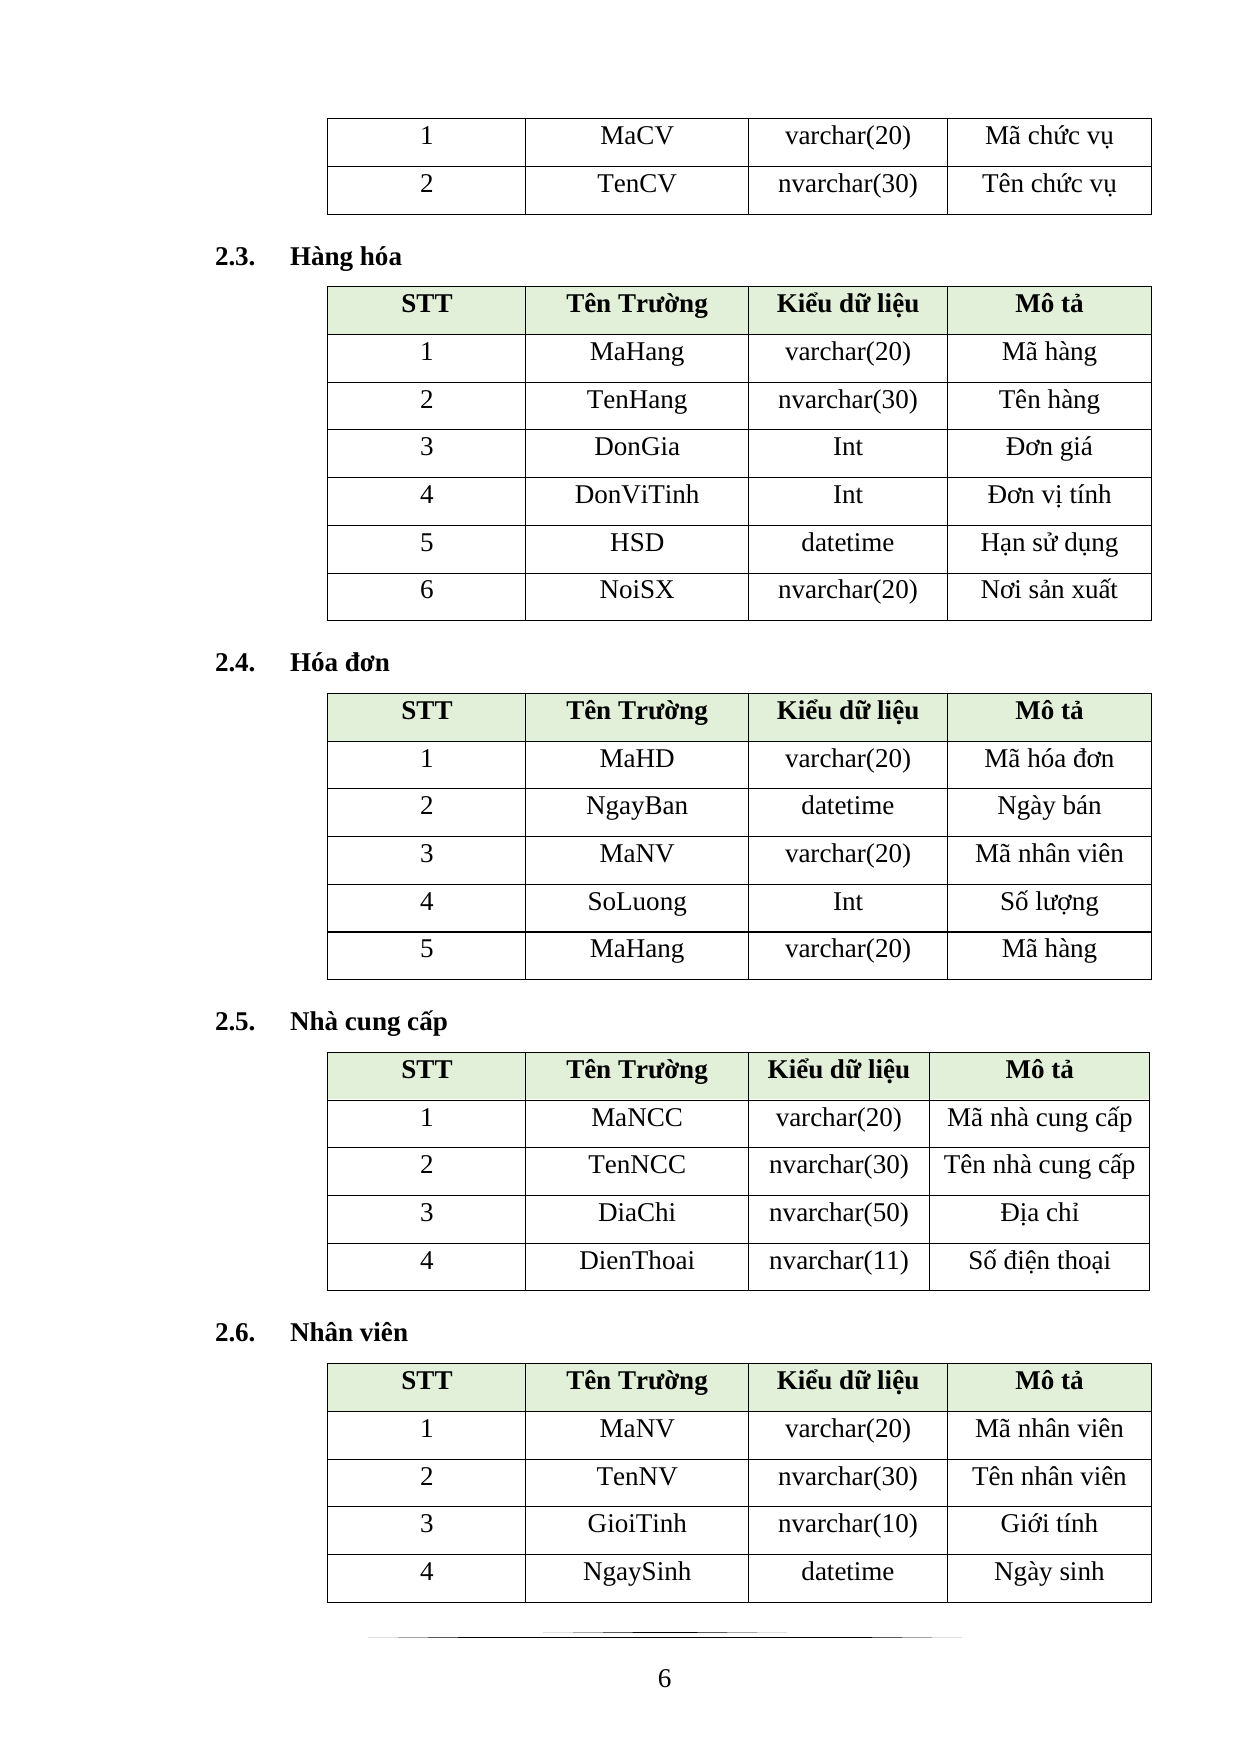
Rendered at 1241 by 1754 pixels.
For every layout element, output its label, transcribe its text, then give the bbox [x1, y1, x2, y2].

table_cell SoLuong [526, 885, 748, 931]
table_header Tên Trường [526, 694, 748, 741]
table_cell Int [749, 478, 947, 525]
table_cell nvarchar(10) [749, 1507, 947, 1554]
table_header Mô tả [930, 1053, 1149, 1099]
table_cell 4 [328, 885, 525, 931]
table_cell 4 [328, 1555, 525, 1602]
table_cell TenCV [526, 167, 748, 213]
table_header Kiểu dữ liệu [749, 1053, 929, 1099]
table_cell varchar(20) [749, 335, 947, 382]
table_cell nvarchar(30) [749, 383, 947, 429]
table_header Mô tả [948, 1364, 1151, 1411]
table_cell Mã nhân viên [948, 837, 1151, 884]
table_cell DienThoai [526, 1244, 748, 1290]
table_cell nvarchar(30) [749, 167, 947, 213]
table_cell 3 [328, 837, 525, 884]
table_header Tên Trường [526, 287, 748, 334]
table_cell 1 [328, 1412, 525, 1458]
table_header Tên Trường [526, 1053, 748, 1099]
table_cell MaHang [526, 335, 748, 382]
table_cell varchar(20) [749, 742, 947, 788]
table_cell 3 [328, 1507, 525, 1554]
table_cell varchar(20) [749, 1412, 947, 1458]
table_header Kiểu dữ liệu [749, 1364, 947, 1411]
table_cell Đơn giá [948, 430, 1151, 477]
table_cell Số lượng [948, 885, 1151, 931]
table_cell Đơn vị tính [948, 478, 1151, 525]
table_cell 1 [328, 335, 525, 382]
table_cell Tên nhà cung cấp [930, 1148, 1149, 1195]
table_cell Địa chỉ [930, 1196, 1149, 1243]
table_cell 5 [328, 526, 525, 572]
table_cell Nơi sản xuất [948, 574, 1151, 620]
table_header Kiểu dữ liệu [749, 287, 947, 334]
table_cell TenNV [526, 1460, 748, 1506]
table_cell Giới tính [948, 1507, 1151, 1554]
table_cell 2 [328, 167, 525, 213]
table_cell 5 [328, 933, 525, 979]
table_cell MaNCC [526, 1101, 748, 1147]
table_cell Số điện thoại [930, 1244, 1149, 1290]
table_cell 3 [328, 430, 525, 477]
table_cell DonGia [526, 430, 748, 477]
table_cell NgaySinh [526, 1555, 748, 1602]
table_header Tên Trường [526, 1364, 748, 1411]
table_cell Mã hóa đơn [948, 742, 1151, 788]
table_cell nvarchar(20) [749, 574, 947, 620]
table_cell datetime [749, 526, 947, 572]
table_cell 2 [328, 1460, 525, 1506]
list Nhà cung cấp [215, 1005, 1152, 1036]
table_cell varchar(20) [749, 1101, 929, 1147]
table_cell 1 [328, 742, 525, 788]
table_cell nvarchar(11) [749, 1244, 929, 1290]
table_header STT [328, 1364, 525, 1411]
table_cell 2 [328, 383, 525, 429]
table_cell Mã hàng [948, 335, 1151, 382]
table_cell Hạn sử dụng [948, 526, 1151, 572]
table_cell datetime [749, 1555, 947, 1602]
table_cell varchar(20) [749, 119, 947, 166]
table_cell MaNV [526, 837, 748, 884]
table_cell 2 [328, 789, 525, 836]
table_cell GioiTinh [526, 1507, 748, 1554]
table_cell MaHang [526, 933, 748, 979]
table_cell Mã chức vụ [948, 119, 1151, 166]
table_cell TenNCC [526, 1148, 748, 1195]
table_header STT [328, 287, 525, 334]
list Nhân viên [215, 1316, 1152, 1348]
table_cell varchar(20) [749, 933, 947, 979]
table_cell nvarchar(50) [749, 1196, 929, 1243]
table_cell 1 [328, 1101, 525, 1147]
table_header Mô tả [948, 287, 1151, 334]
table_cell varchar(20) [749, 837, 947, 884]
table_cell MaHD [526, 742, 748, 788]
table_cell MaNV [526, 1412, 748, 1458]
table_cell Mã hàng [948, 933, 1151, 979]
table_cell Tên chức vụ [948, 167, 1151, 213]
table_cell Mã nhà cung cấp [930, 1101, 1149, 1147]
table_cell MaCV [526, 119, 748, 166]
table_cell Int [749, 885, 947, 931]
table_cell 4 [328, 478, 525, 525]
table_cell DonViTinh [526, 478, 748, 525]
table_header STT [328, 1053, 525, 1099]
table_cell datetime [749, 789, 947, 836]
table_cell 6 [328, 574, 525, 620]
table_cell 4 [328, 1244, 525, 1290]
table_cell Tên hàng [948, 383, 1151, 429]
table_cell TenHang [526, 383, 748, 429]
table_cell Tên nhân viên [948, 1460, 1151, 1506]
table_cell 2 [328, 1148, 525, 1195]
list Hàng hóa [215, 239, 1152, 271]
table_cell 3 [328, 1196, 525, 1243]
list Hóa đơn [215, 646, 1152, 677]
table_header Kiểu dữ liệu [749, 694, 947, 741]
table_cell Ngày bán [948, 789, 1151, 836]
table_cell NgayBan [526, 789, 748, 836]
table_cell Ngày sinh [948, 1555, 1151, 1602]
table_cell Mã nhân viên [948, 1412, 1151, 1458]
table_cell nvarchar(30) [749, 1460, 947, 1506]
table_cell Int [749, 430, 947, 477]
table_cell nvarchar(30) [749, 1148, 929, 1195]
table_header Mô tả [948, 694, 1151, 741]
table_cell NoiSX [526, 574, 748, 620]
table_header STT [328, 694, 525, 741]
table_cell 1 [328, 119, 525, 166]
table_cell HSD [526, 526, 748, 572]
table_cell DiaChi [526, 1196, 748, 1243]
